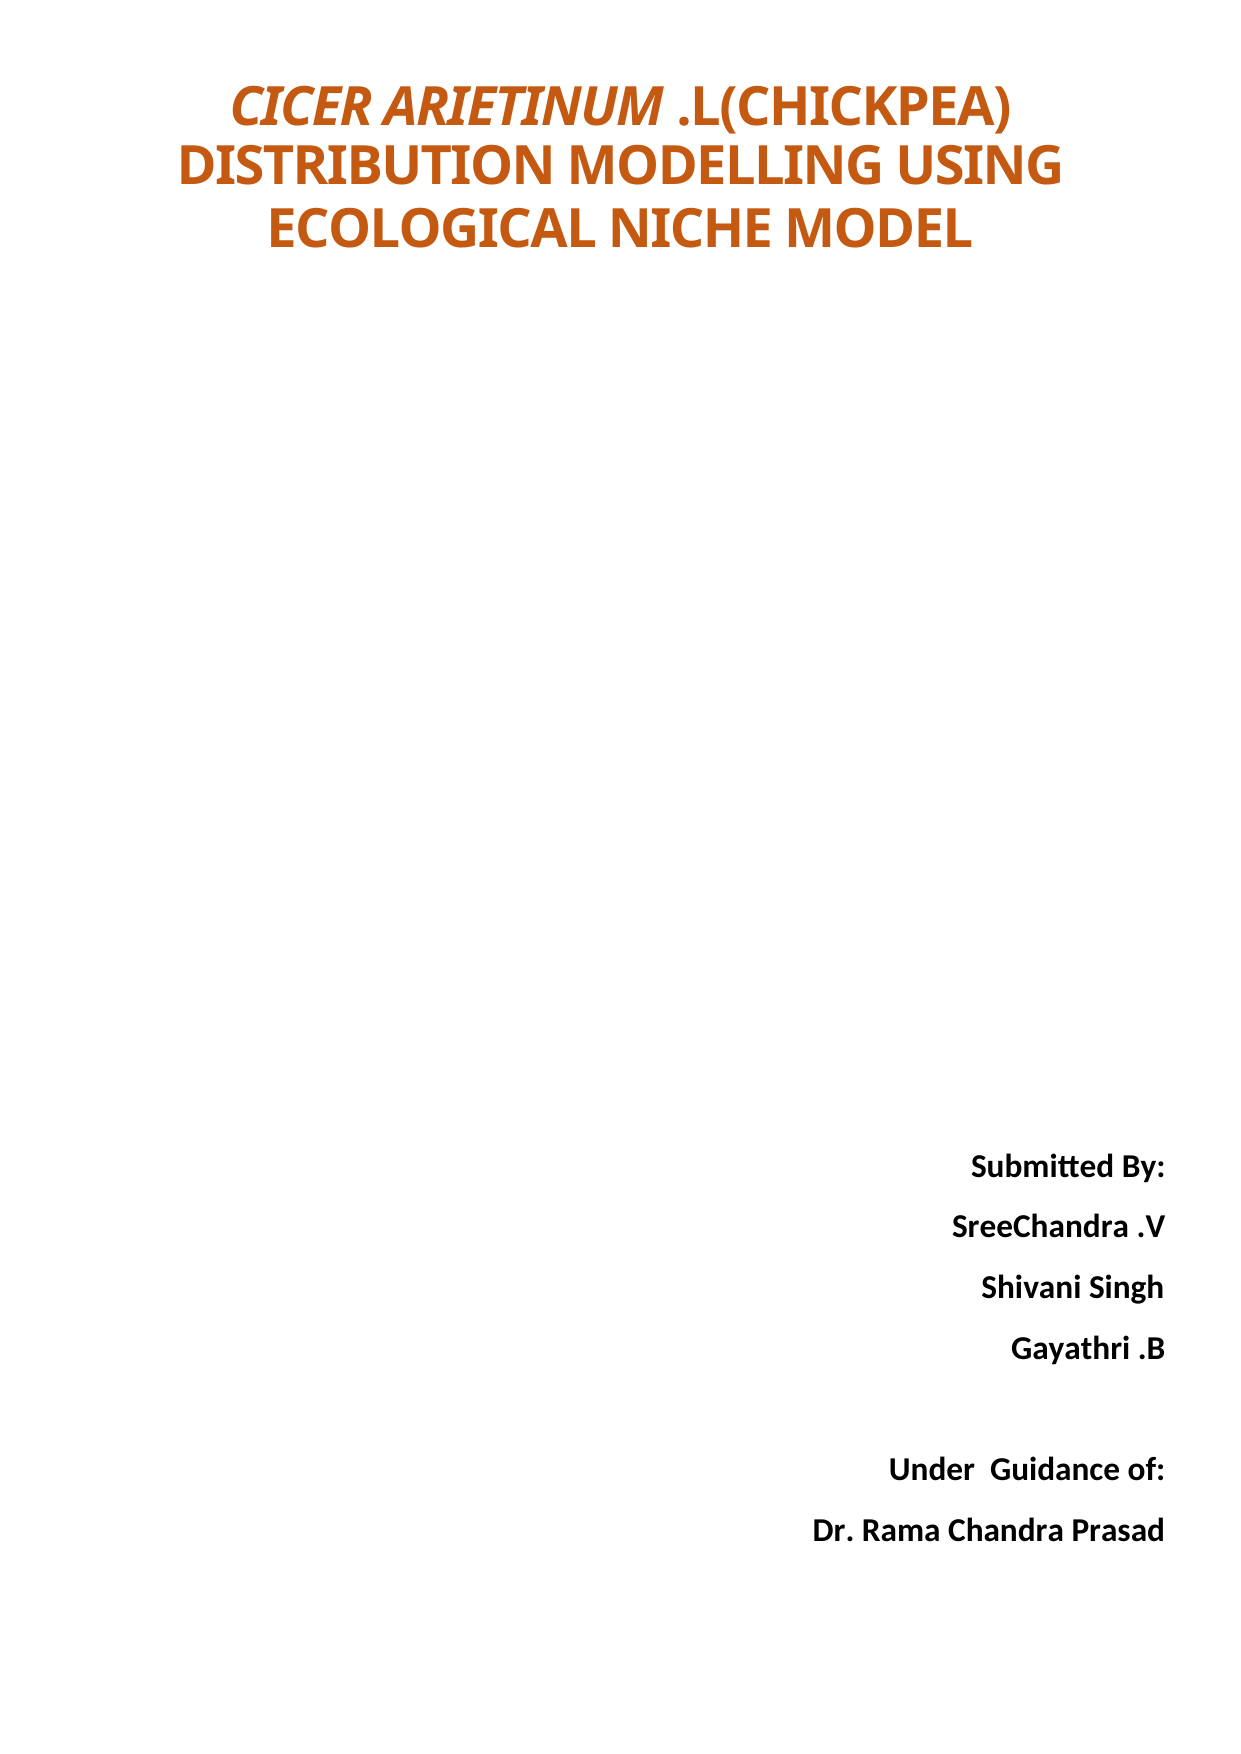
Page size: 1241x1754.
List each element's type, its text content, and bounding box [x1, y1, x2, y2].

text Gayathri .B [75, 1327, 1165, 1367]
text SreeChandra .V [75, 1205, 1165, 1246]
text Dr. Rama Chandra Prasad [75, 1508, 1165, 1549]
text Submitted By: [75, 1145, 1165, 1186]
text Under Guidance of: [75, 1448, 1165, 1489]
title Cicer Arietinum .L(Chickpea) Distribution Modelling using Ecological Niche Model [75, 75, 1165, 263]
text Shivani Singh [75, 1266, 1165, 1307]
